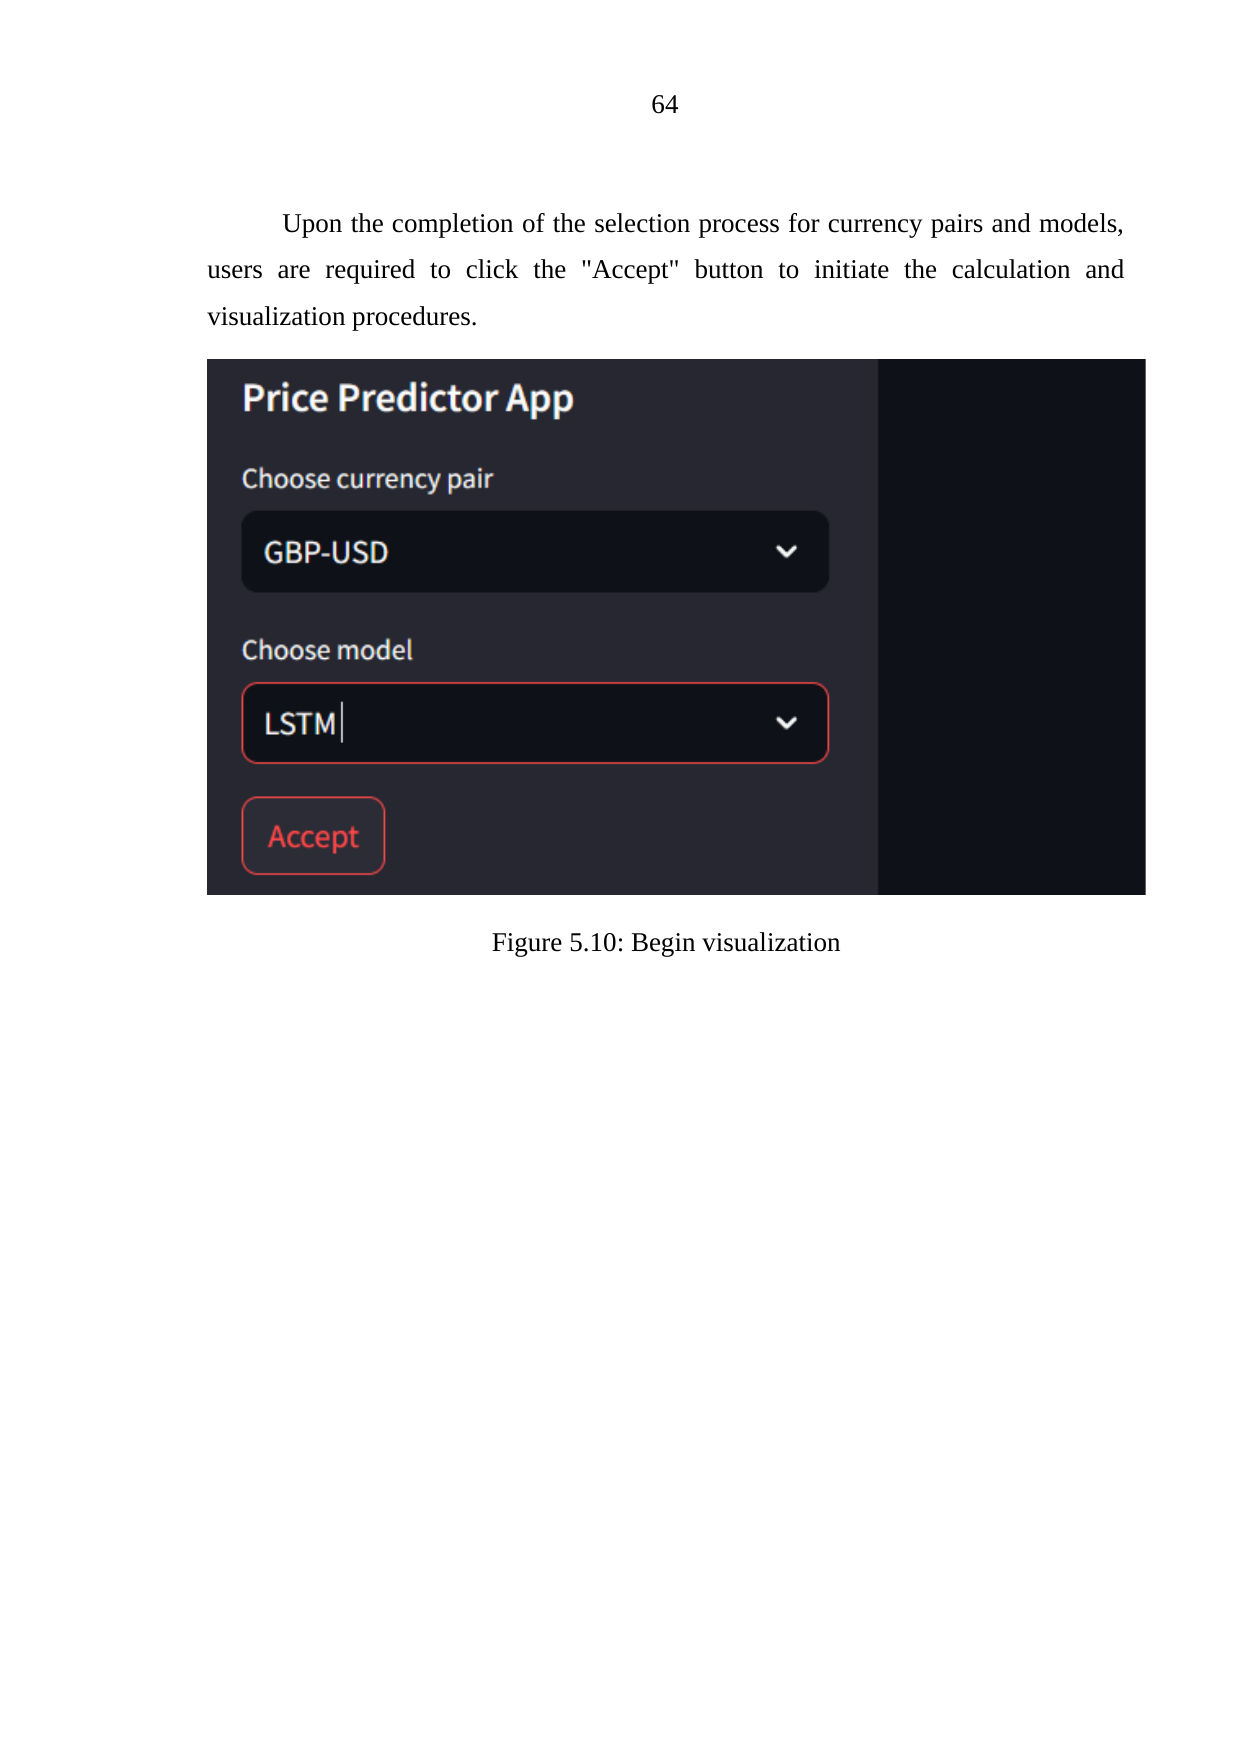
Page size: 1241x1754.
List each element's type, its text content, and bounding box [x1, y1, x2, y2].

picture [207, 359, 1146, 895]
text Upon the completion of the selection process for currency pairs and models, users are required to click the "Accept" button to initiate the calculation and visualization procedures. [207, 207, 1125, 331]
text Figure 5.10: Begin visualization [207, 926, 1125, 957]
